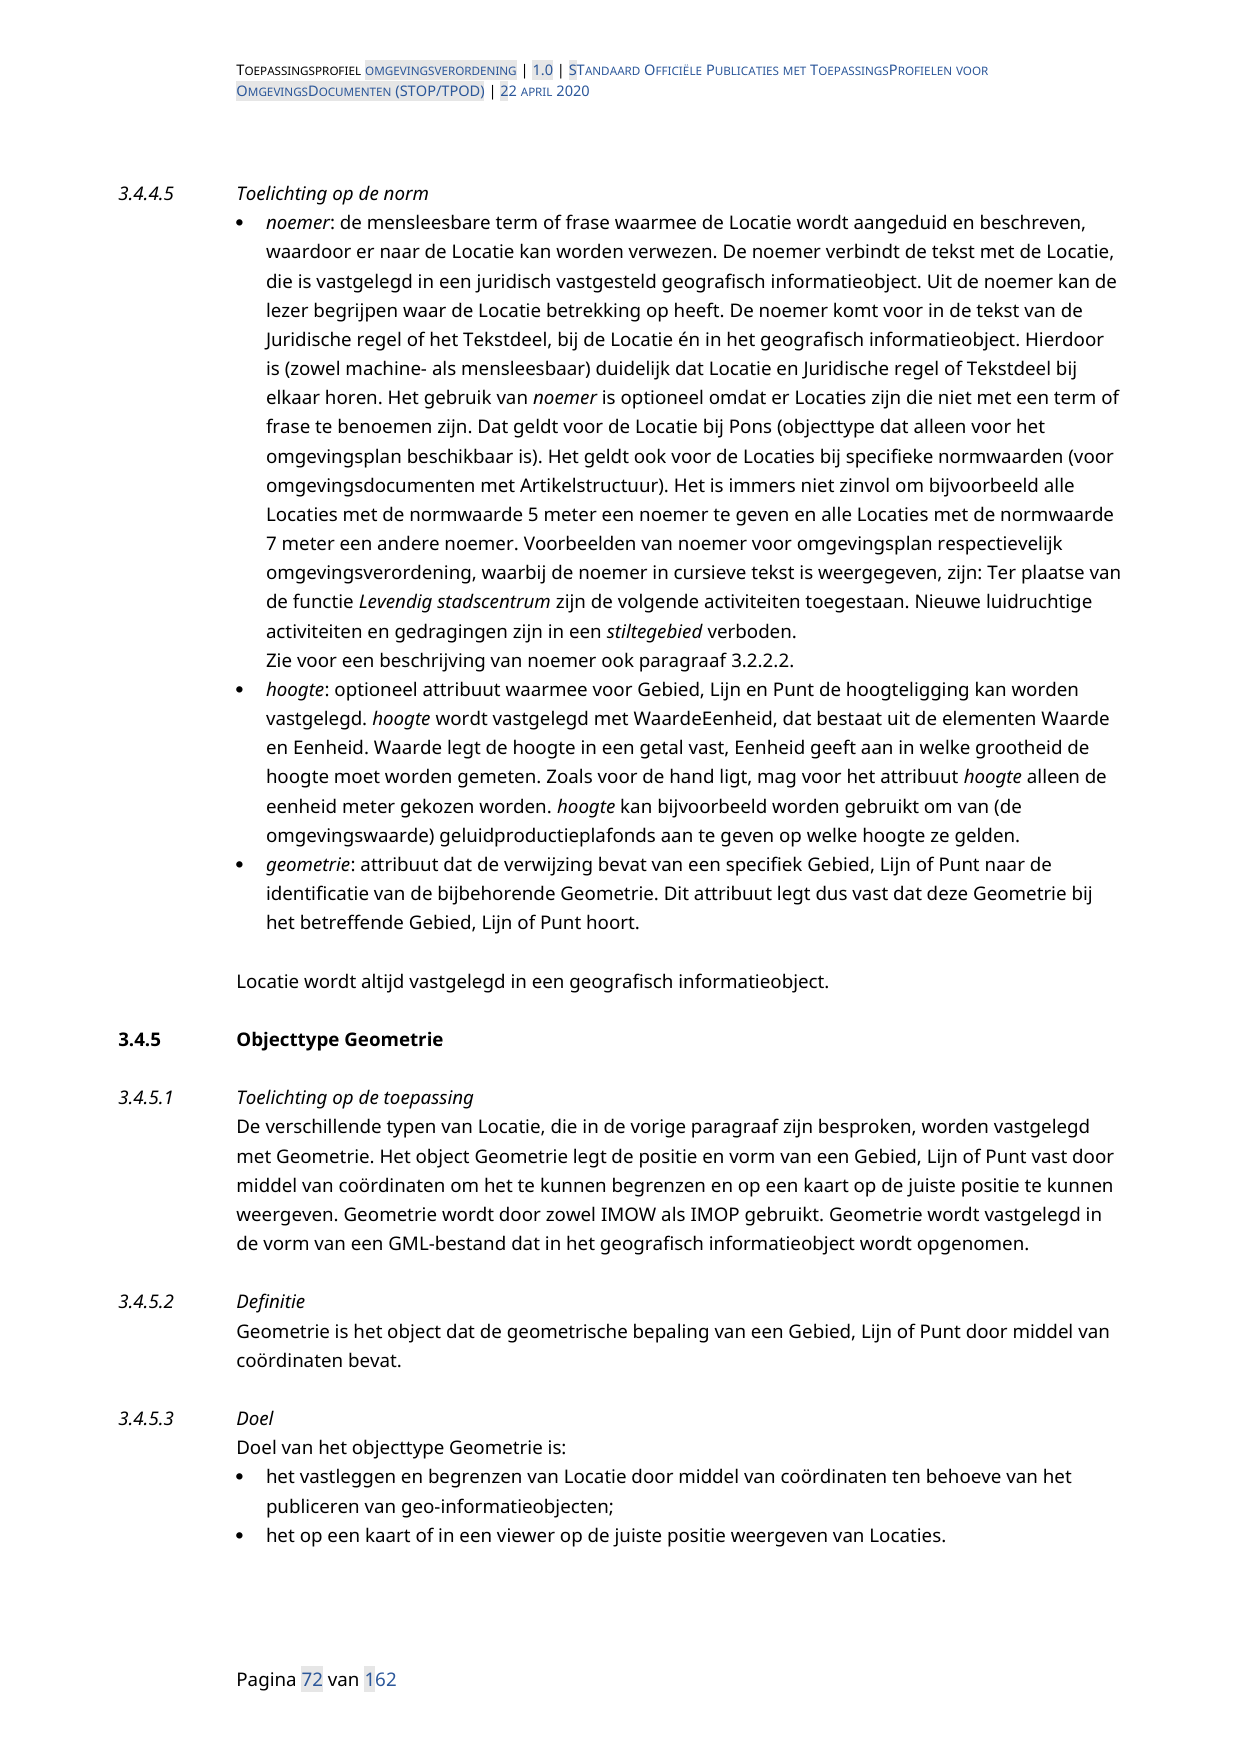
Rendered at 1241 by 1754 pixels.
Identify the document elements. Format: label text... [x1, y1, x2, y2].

text Geometrie is het object dat de geometrische bepaling van een Gebied, Lijn of Punt door middel van coördinaten bevat. [236, 1315, 1122, 1373]
subtitle Doel [118, 1402, 1122, 1431]
text Doel van het objecttype Geometrie is: [236, 1431, 1122, 1461]
text het op een kaart of in een viewer op de juiste positie weergeven van Locaties. [236, 1519, 1122, 1548]
text geometrie: attribuut dat de verwijzing bevat van een specifiek Gebied, Lijn of Punt naar de identificatie van de bijbehorende Geometrie. Dit attribuut legt dus vast dat deze Geometrie bij het betreffende Gebied, Lijn of Punt hoort. [236, 848, 1122, 936]
subtitle Definitie [118, 1286, 1122, 1315]
subtitle Toelichting op de toepassing [118, 1081, 1122, 1111]
subtitle Toelichting op de norm [118, 177, 1122, 206]
text Locatie wordt altijd vastgelegd in een geografisch informatieobject. [236, 965, 1122, 994]
text hoogte: optioneel attribuut waarmee voor Gebied, Lijn en Punt de hoogteligging kan worden vastgelegd. hoogte wordt vastgelegd met WaardeEenheid, dat bestaat uit de elementen Waarde en Eenheid. Waarde legt de hoogte in een getal vast, Eenheid geeft aan in welke grootheid de hoogte moet worden gemeten. Zoals voor de hand ligt, mag voor het attribuut hoogte alleen de eenheid meter gekozen worden. hoogte kan bijvoorbeeld worden gebruikt om van (de omgevingswaarde) geluidproductieplafonds aan te geven op welke hoogte ze gelden. [236, 673, 1122, 848]
text noemer: de mensleesbare term of frase waarmee de Locatie wordt aangeduid en beschreven, waardoor er naar de Locatie kan worden verwezen. De noemer verbindt de tekst met de Locatie, die is vastgelegd in een juridisch vastgesteld geografisch informatieobject. Uit de noemer kan de lezer begrijpen waar de Locatie betrekking op heeft. De noemer komt voor in de tekst van de Juridische regel of het Tekstdeel, bij de Locatie én in het geografisch informatieobject. Hierdoor is (zowel machine- als mensleesbaar) duidelijk dat Locatie en Juridische regel of Tekstdeel bij elkaar horen. Het gebruik van noemer is optioneel omdat er Locaties zijn die niet met een term of frase te benoemen zijn. Dat geldt voor de Locatie bij Pons (objecttype dat alleen voor het omgevingsplan beschikbaar is). Het geldt ook voor de Locaties bij specifieke normwaarden (voor omgevingsdocumenten met Artikelstructuur). Het is immers niet zinvol om bijvoorbeeld alle Locaties met de normwaarde 5 meter een noemer te geven en alle Locaties met de normwaarde 7 meter een andere noemer. Voorbeelden van noemer voor omgevingsplan respectievelijk omgevingsverordening, waarbij de noemer in cursieve tekst is weergegeven, zijn: Ter plaatse van de functie Levendig stadscentrum zijn de volgende activiteiten toegestaan. Nieuwe luidruchtige activiteiten en gedragingen zijn in een stiltegebied verboden. Zie voor een beschrijving van noemer ook paragraaf 6.2.2.2. [236, 206, 1122, 673]
text het vastleggen en begrenzen van Locatie door middel van coördinaten ten behoeve van het publiceren van geo-informatieobjecten; [236, 1461, 1122, 1519]
text De verschillende typen van Locatie, die in de vorige paragraaf zijn besproken, worden vastgelegd met Geometrie. Het object Geometrie legt de positie en vorm van een Gebied, Lijn of Punt vast door middel van coördinaten om het te kunnen begrenzen en op een kaart op de juiste positie te kunnen weergeven. Geometrie wordt door zowel IMOW als IMOP gebruikt. Geometrie wordt vastgelegd in de vorm van een GML-bestand dat in het geografisch informatieobject wordt opgenomen. [236, 1111, 1122, 1256]
subtitle Objecttype Geometrie [118, 1023, 1122, 1052]
